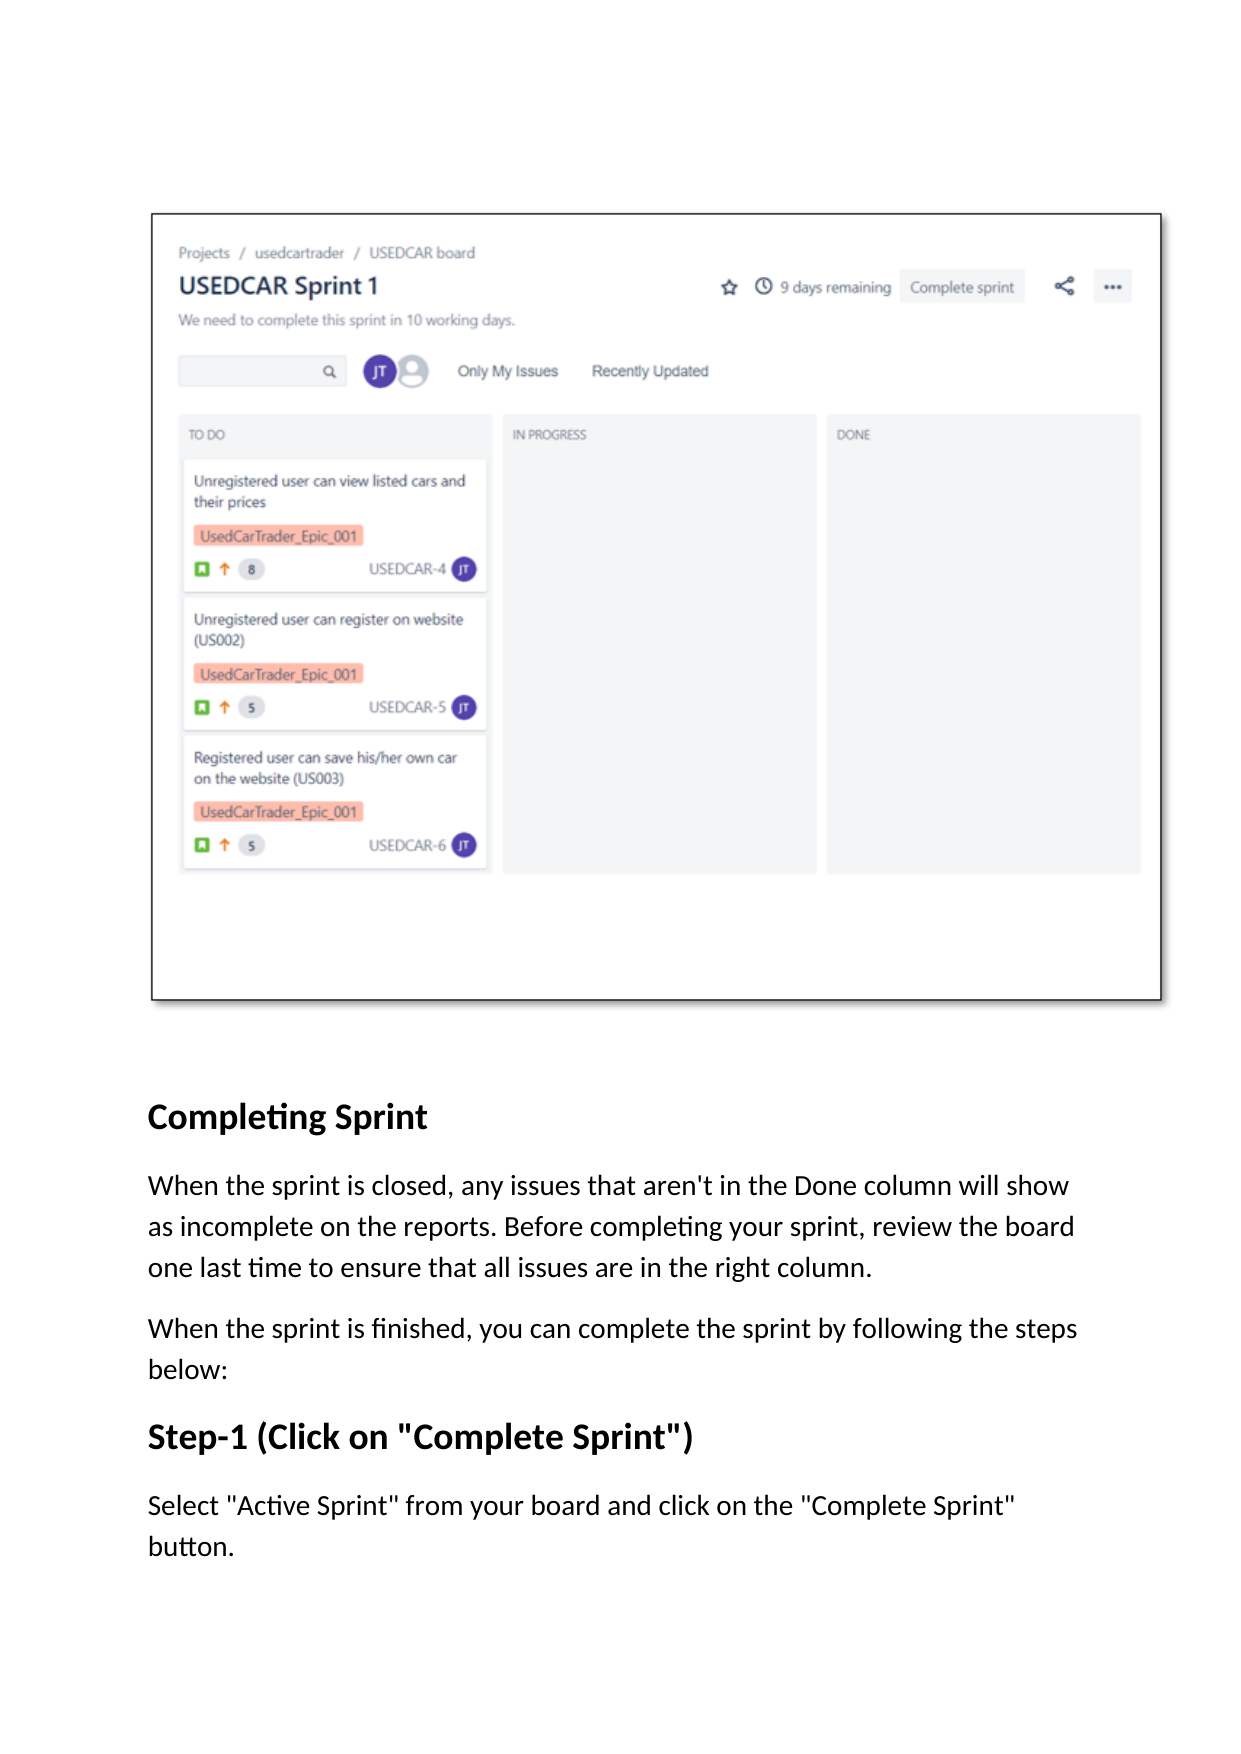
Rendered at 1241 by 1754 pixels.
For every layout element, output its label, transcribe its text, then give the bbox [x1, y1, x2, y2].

text Select "Active Sprint" from your board and click on the "Complete Sprint" button. [148, 1487, 1093, 1563]
text Completing Sprint [148, 1093, 1093, 1139]
text When the sprint is closed, any issues that aren't in the Done column will show as incomplete on the reports. Before completing your sprint, review the board one last time to ensure that all issues are in the right column. [148, 1167, 1093, 1284]
picture [147, 209, 1175, 1014]
text Step-1 (Click on "Complete Sprint") [148, 1413, 1093, 1459]
text When the sprint is finished, you can complete the sprint by following the steps below: [148, 1311, 1093, 1387]
